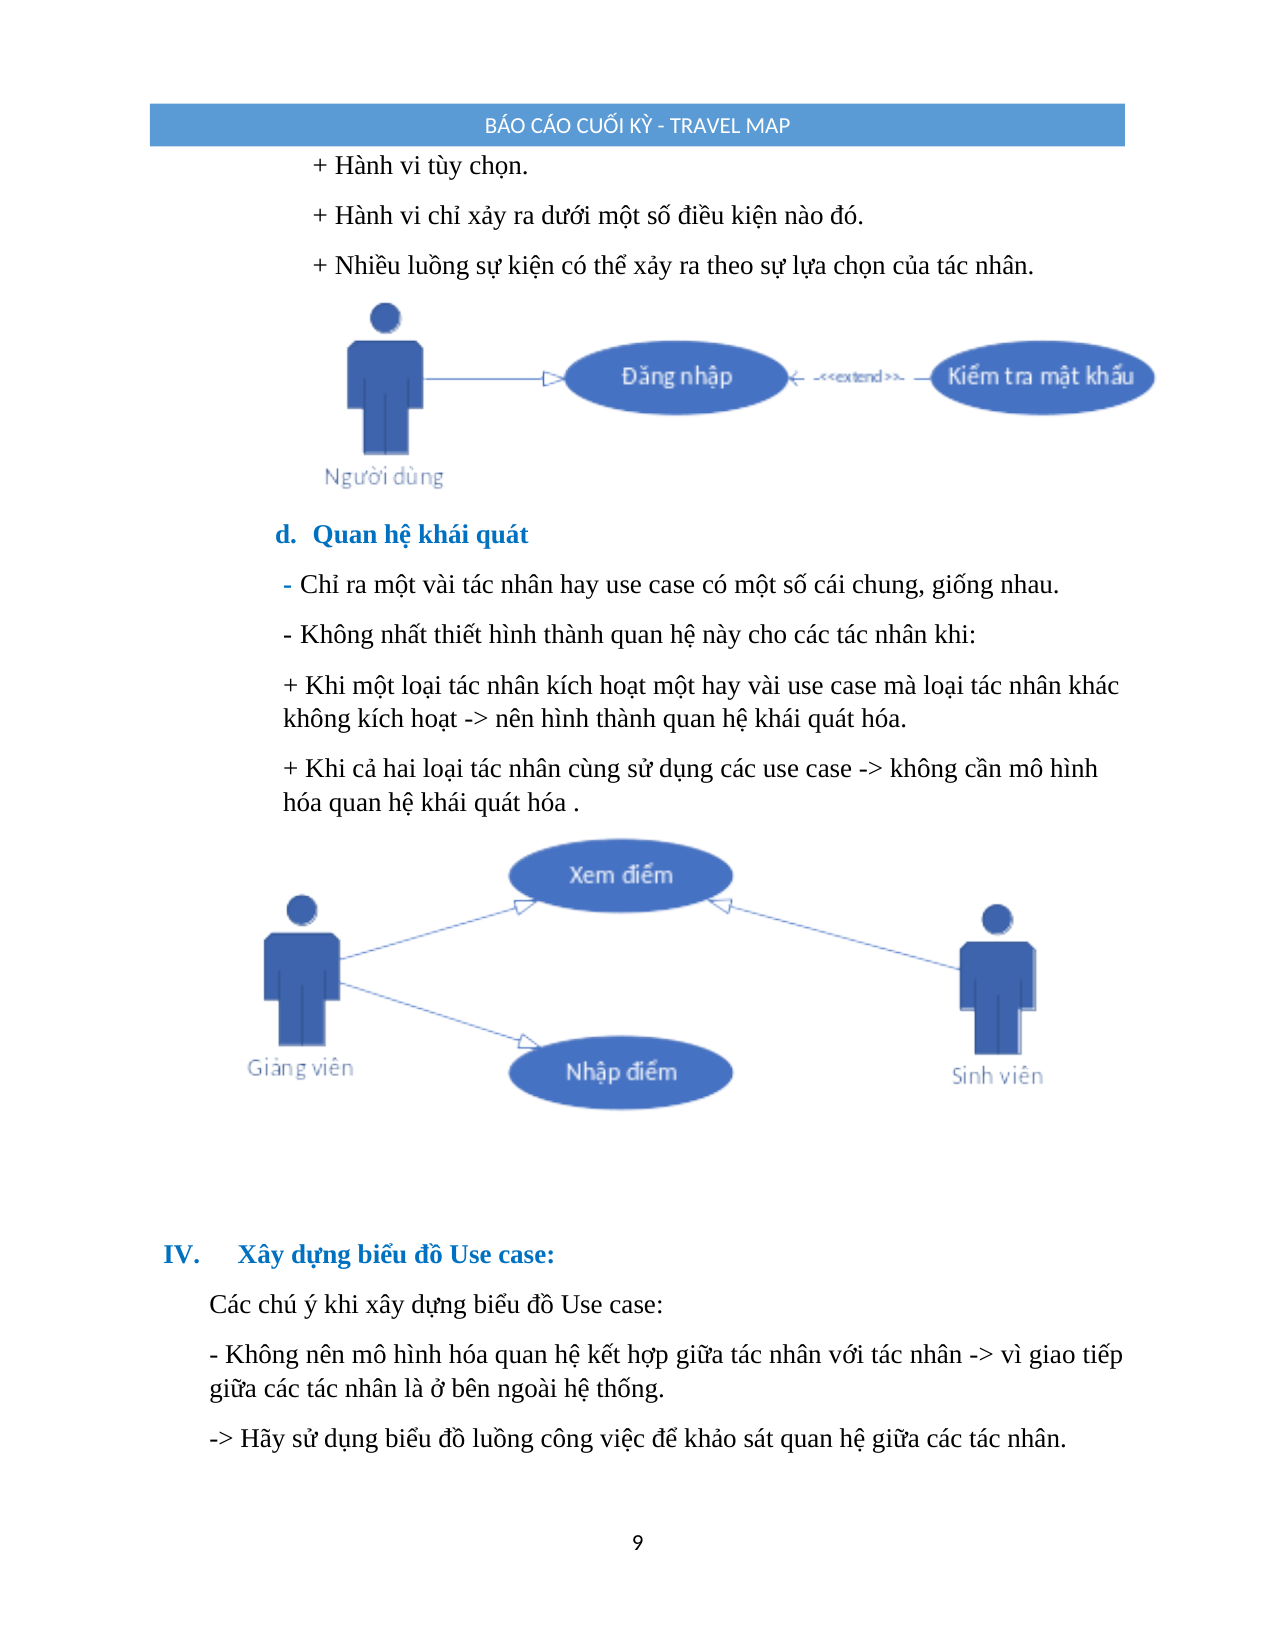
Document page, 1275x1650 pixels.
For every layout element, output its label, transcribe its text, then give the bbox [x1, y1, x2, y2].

text + Khi cả hai loại tác nhân cùng sử dụng các use case -> không cần mô hình hóa quan hệ khái quát hóa . [283, 752, 1125, 817]
list Quan hệ khái quát [275, 518, 1125, 549]
text - Không nên mô hình hóa quan hệ kết hợp giữa tác nhân với tác nhân -> vì giao tiếp giữa các tác nhân là ở bên ngoài hệ thống. [209, 1338, 1125, 1403]
text - Không nhất thiết hình thành quan hệ này cho các tác nhân khi: [283, 618, 1125, 650]
text + Hành vi chỉ xảy ra dưới một số điều kiện nào đó. [283, 199, 1125, 230]
text + Nhiều luồng sự kiện có thể xảy ra theo sự lựa chọn của tác nhân. [283, 249, 1125, 281]
text + Hành vi tùy chọn. [283, 147, 1125, 180]
text + Khi một loại tác nhân kích hoạt một hay vài use case mà loại tác nhân khác không kích hoạt -> nên hình thành quan hệ khái quát hóa. [283, 669, 1125, 733]
text Các chú ý khi xây dựng biểu đồ Use case: [209, 1288, 1125, 1319]
text - Chỉ ra một vài tác nhân hay use case có một số cái chung, giống nhau. [283, 568, 1125, 599]
list Xây dựng biểu đồ Use case: [200, 1238, 1125, 1269]
text -> Hãy sử dụng biểu đồ luồng công việc để khảo sát quan hệ giữa các tác nhân. [209, 1422, 1125, 1453]
